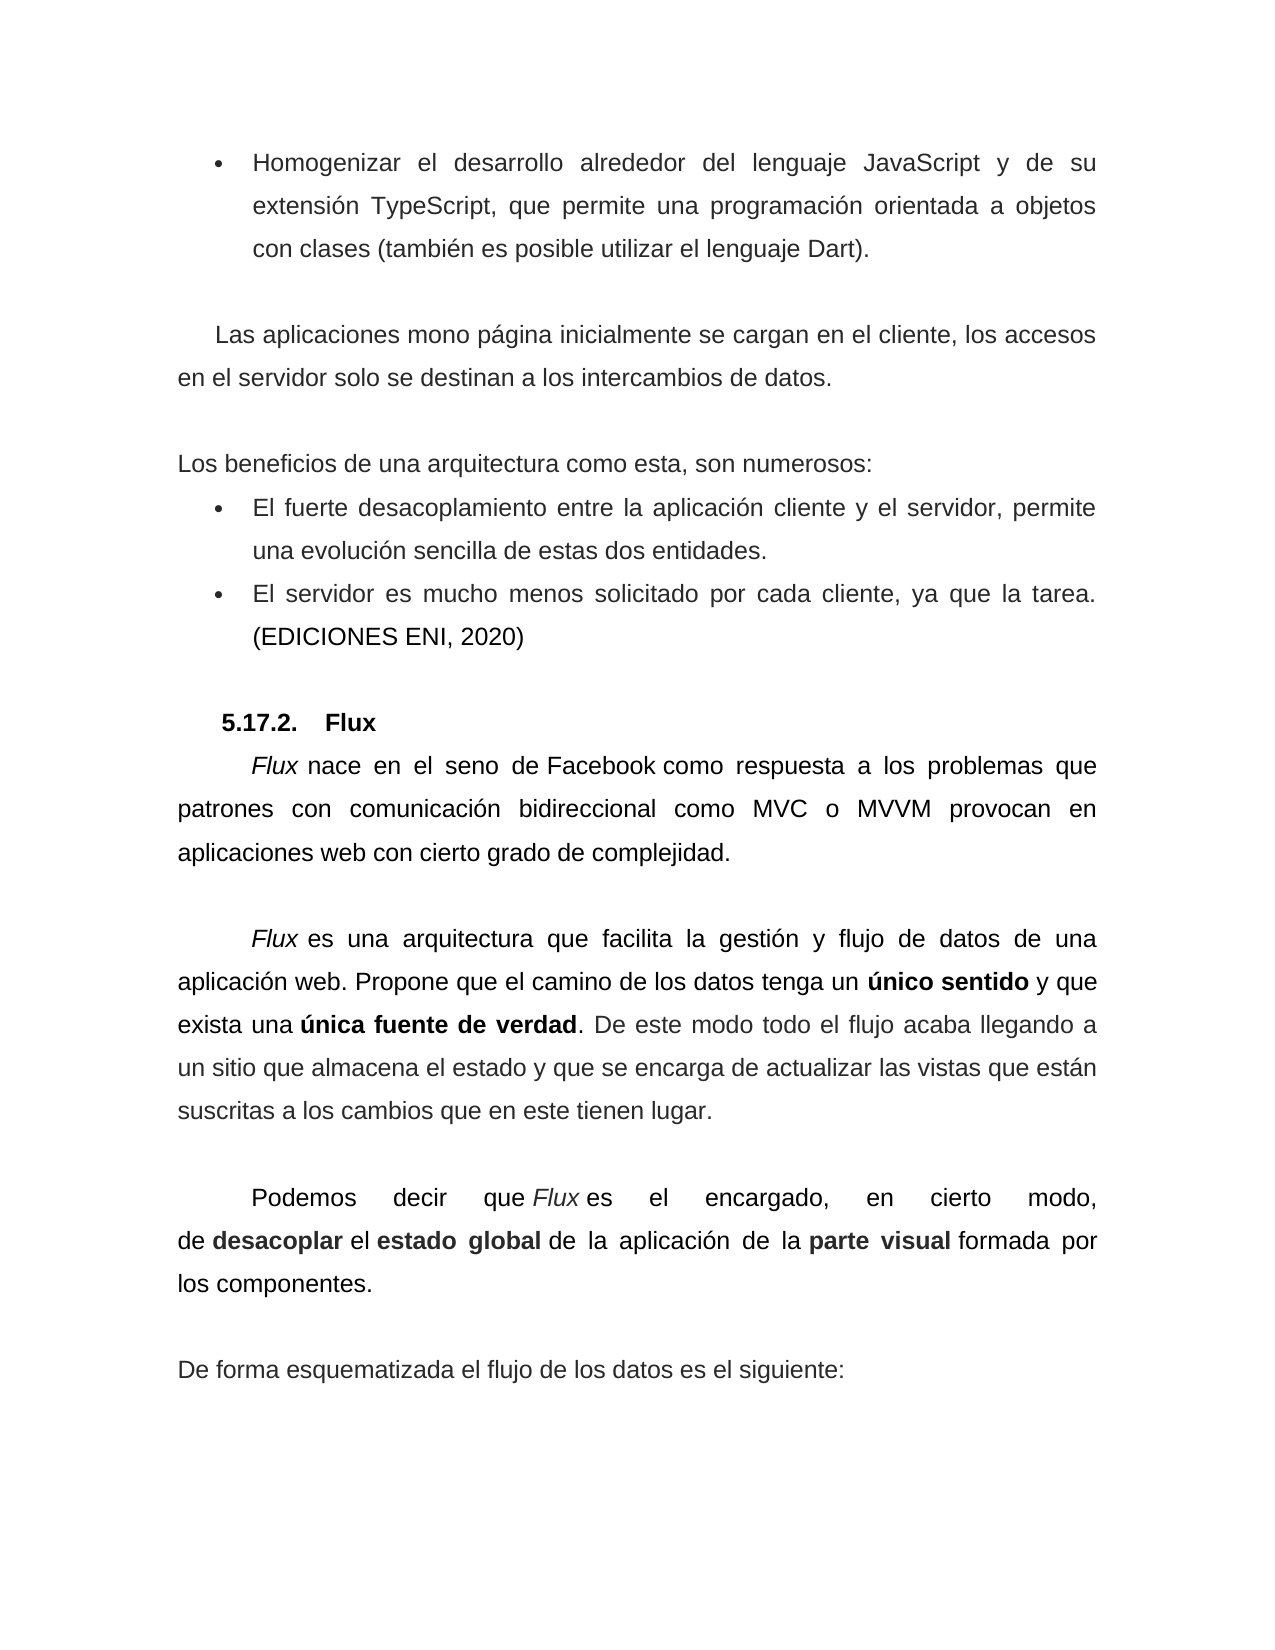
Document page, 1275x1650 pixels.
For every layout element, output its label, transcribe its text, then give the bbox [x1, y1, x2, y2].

text Podemos decir que Flux es el encargado, en cierto modo, de desacoplar el estado global de la aplicación de la parte visual formada por los componentes. [177, 1183, 1098, 1298]
text Las aplicaciones mono página inicialmente se cargan en el cliente, los accesos en el servidor solo se destinan a los intercambios de datos. [177, 320, 1098, 392]
text De forma esquematizada el flujo de los datos es el siguiente: [177, 1355, 1098, 1384]
list Homogenizar el desarrollo alrededor del lenguaje JavaScript y de su extensión TypeScript, que permite una programación orientada a objetos con clases (también es posible utilizar el lenguaje Dart). [215, 148, 1098, 263]
list El fuerte desacoplamiento entre la aplicación cliente y el servidor, permite una evolución sencilla de estas dos entidades. [215, 493, 1098, 564]
text Flux [221, 708, 1098, 737]
text Los beneficios de una arquitectura como esta, son numerosos: [177, 449, 1098, 478]
list El servidor es mucho menos solicitado por cada cliente, ya que la tarea. [215, 579, 1098, 651]
text Flux nace en el seno de Facebook como respuesta a los problemas que patrones con comunicación bidireccional como MVC o MVVM provocan en aplicaciones web con cierto grado de complejidad. [177, 751, 1098, 866]
text Flux es una arquitectura que facilita la gestión y flujo de datos de una aplicación web. Propone que el camino de los datos tenga un único sentido y que exista una única fuente de verdad. De este modo todo el flujo acaba llegando a un sitio que almacena el estado y que se encarga de actualizar las vistas que están suscritas a los cambios que en este tienen lugar. [177, 924, 1098, 1125]
